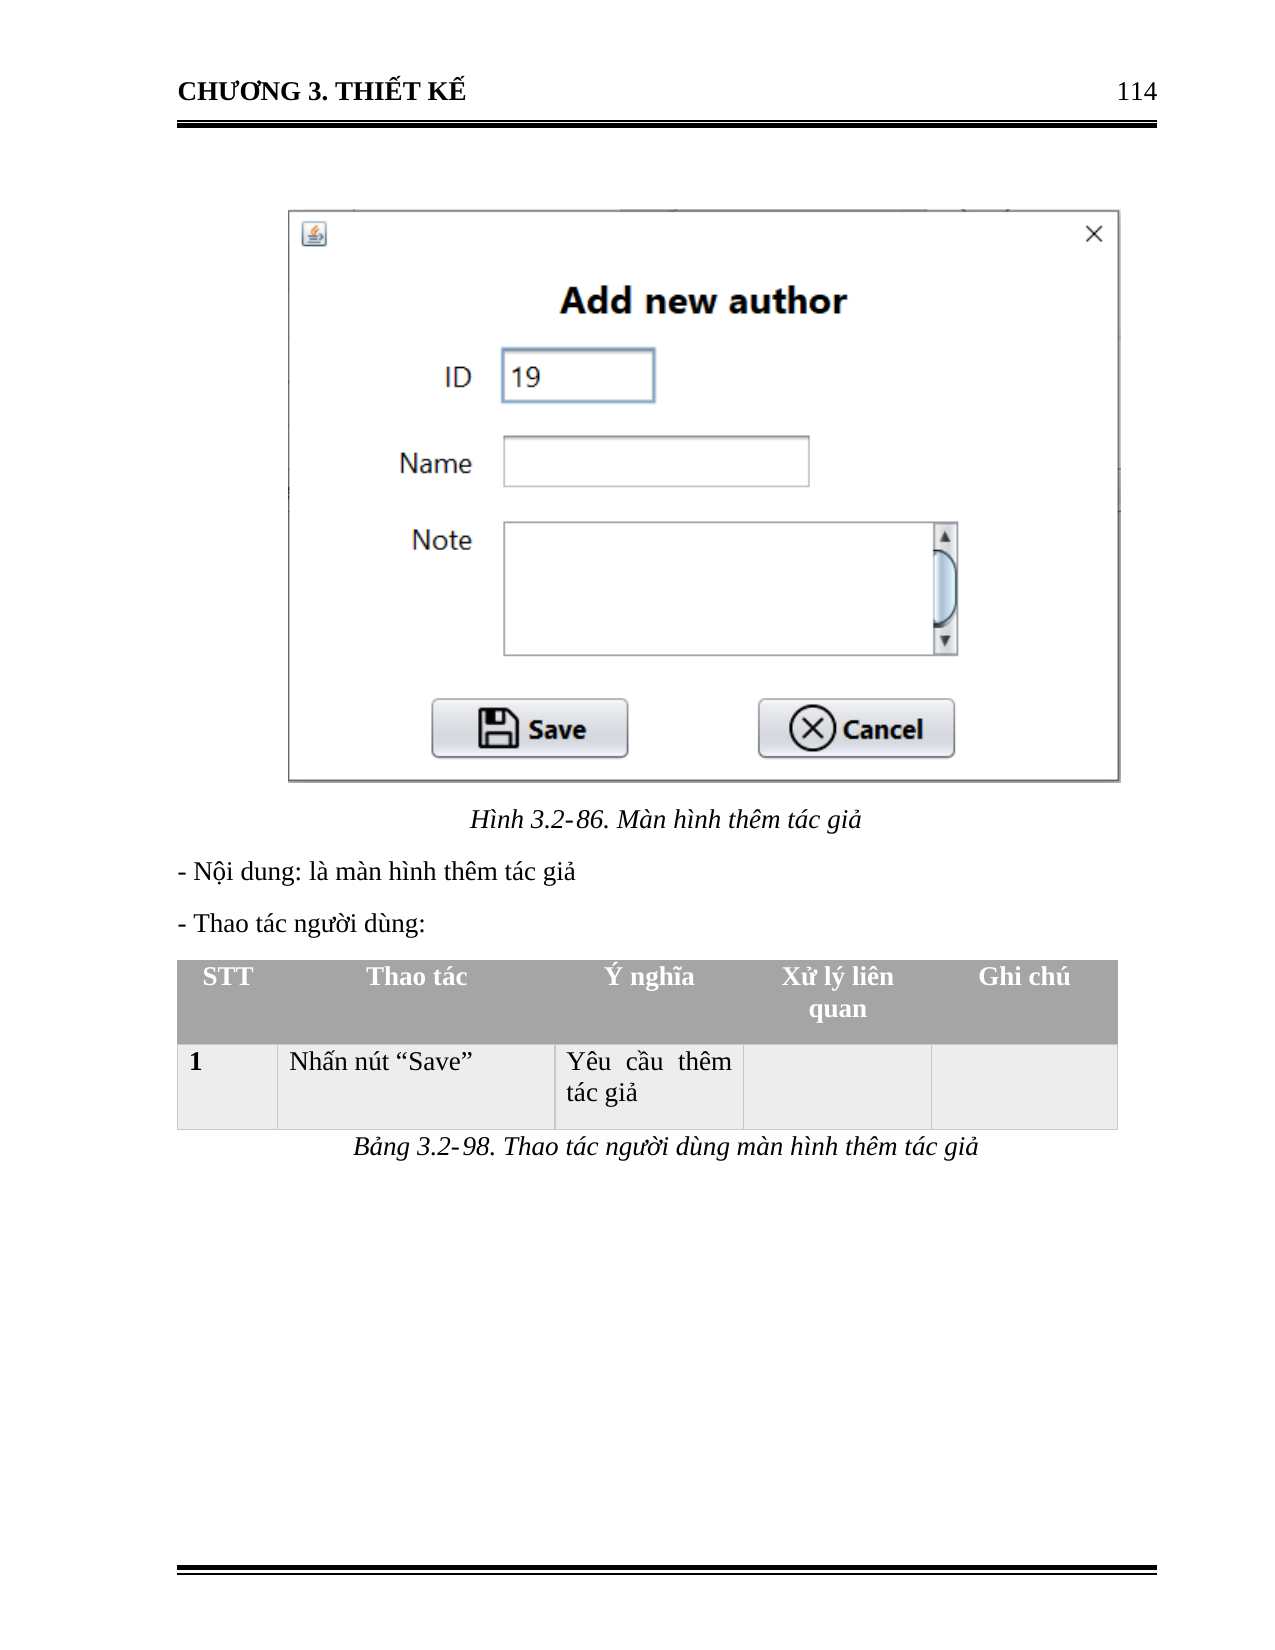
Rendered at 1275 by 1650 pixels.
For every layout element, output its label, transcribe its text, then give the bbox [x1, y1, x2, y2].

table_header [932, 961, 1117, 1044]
picture [288, 209, 1121, 783]
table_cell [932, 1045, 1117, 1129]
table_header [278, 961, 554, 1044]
text - Nội dung: là màn hình thêm tác giả [177, 856, 1157, 887]
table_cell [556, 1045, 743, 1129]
text - Thao tác người dùng: [177, 907, 1157, 939]
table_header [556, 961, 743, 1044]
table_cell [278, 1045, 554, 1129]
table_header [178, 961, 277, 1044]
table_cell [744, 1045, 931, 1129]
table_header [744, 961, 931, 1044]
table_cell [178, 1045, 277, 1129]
